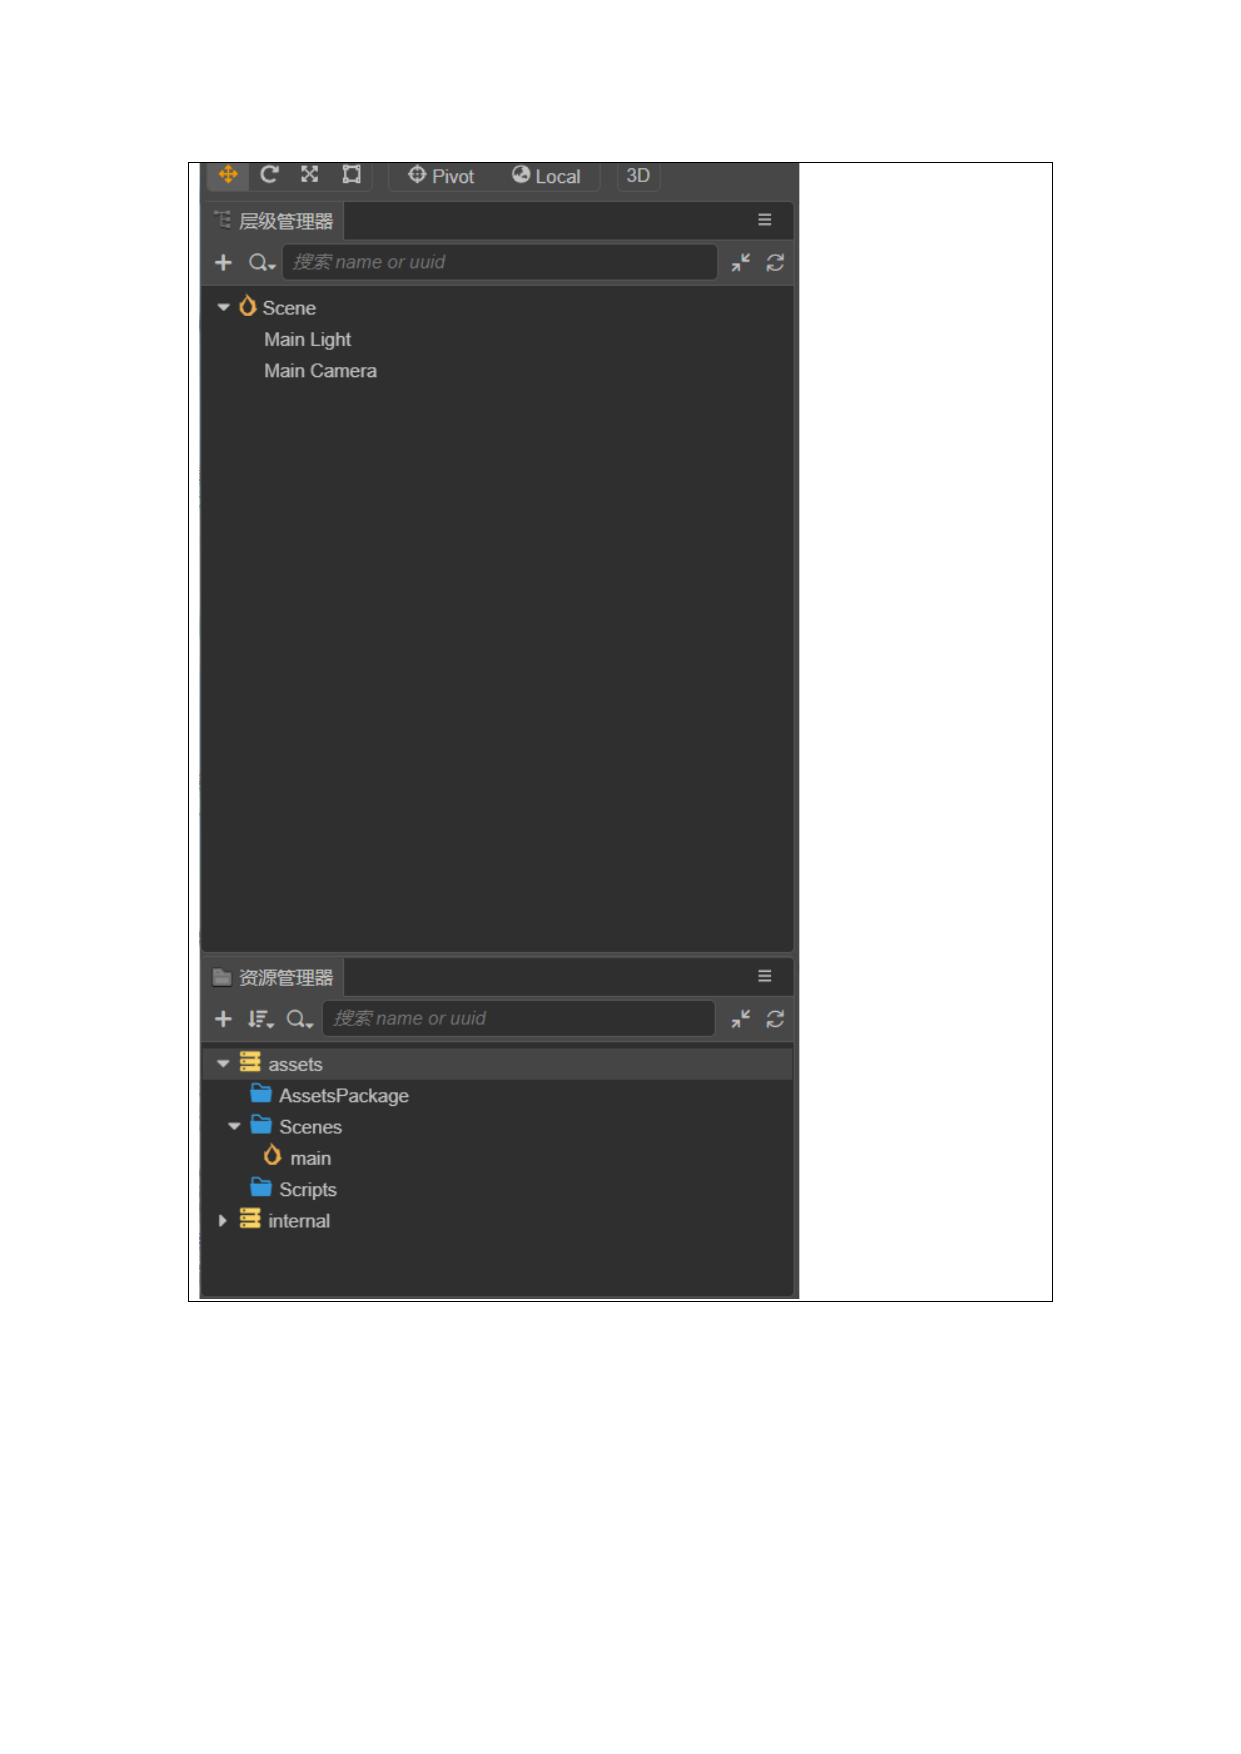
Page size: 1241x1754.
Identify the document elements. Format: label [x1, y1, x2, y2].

table_header [189, 163, 1052, 1301]
picture [199, 163, 800, 1299]
